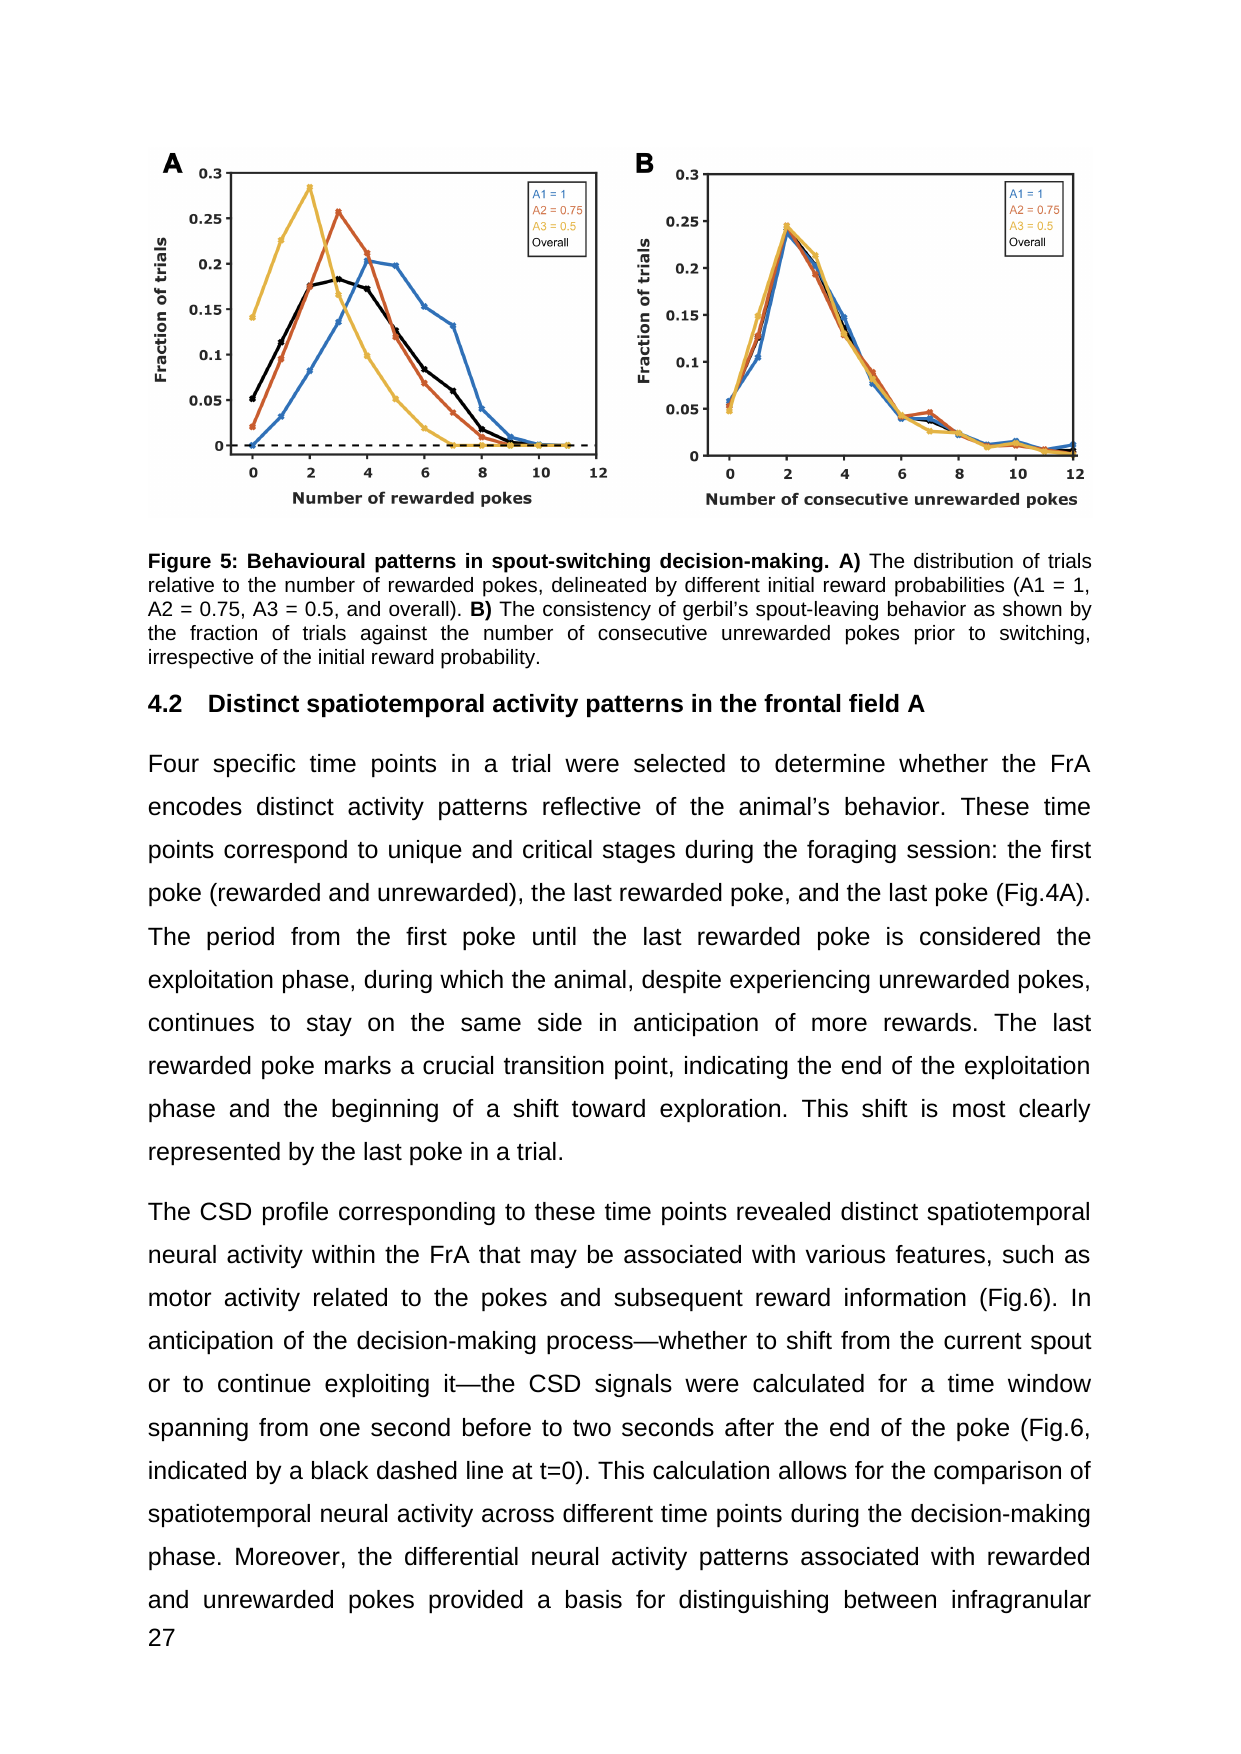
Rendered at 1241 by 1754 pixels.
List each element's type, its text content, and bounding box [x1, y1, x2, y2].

subtitle Distinct spatiotemporal activity patterns in the frontal field A [148, 689, 1093, 718]
text Figure 5: Behavioural patterns in spout-switching decision-making. A) The distribution of trials relative to the number of rewarded pokes, delineated by different initial reward probabilities (A1 = 1, A2 = 0.75, A3 = 0.5, and overall). B) The consistency of gerbil’s spout-leaving behavior as shown by the fraction of trials against the number of consecutive unrewarded pokes prior to switching, irrespective of the initial reward probability. [148, 549, 1093, 668]
text Four specific time points in a trial were selected to determine whether the FrA encodes distinct activity patterns reflective of the animal’s behavior. These time points correspond to unique and critical stages during the foraging session: the first poke (rewarded and unrewarded), the last rewarded poke, and the last poke (Fig.4A). The period from the first poke until the last rewarded poke is considered the exploitation phase, during which the animal, despite experiencing unrewarded pokes, continues to stay on the same side in anticipation of more rewards. The last rewarded poke marks a crucial transition point, indicating the end of the exploitation phase and the beginning of a shift toward exploration. This shift is most clearly represented by the last poke in a trial. [148, 749, 1093, 1166]
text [148, 1197, 1093, 1614]
picture [147, 147, 1093, 518]
